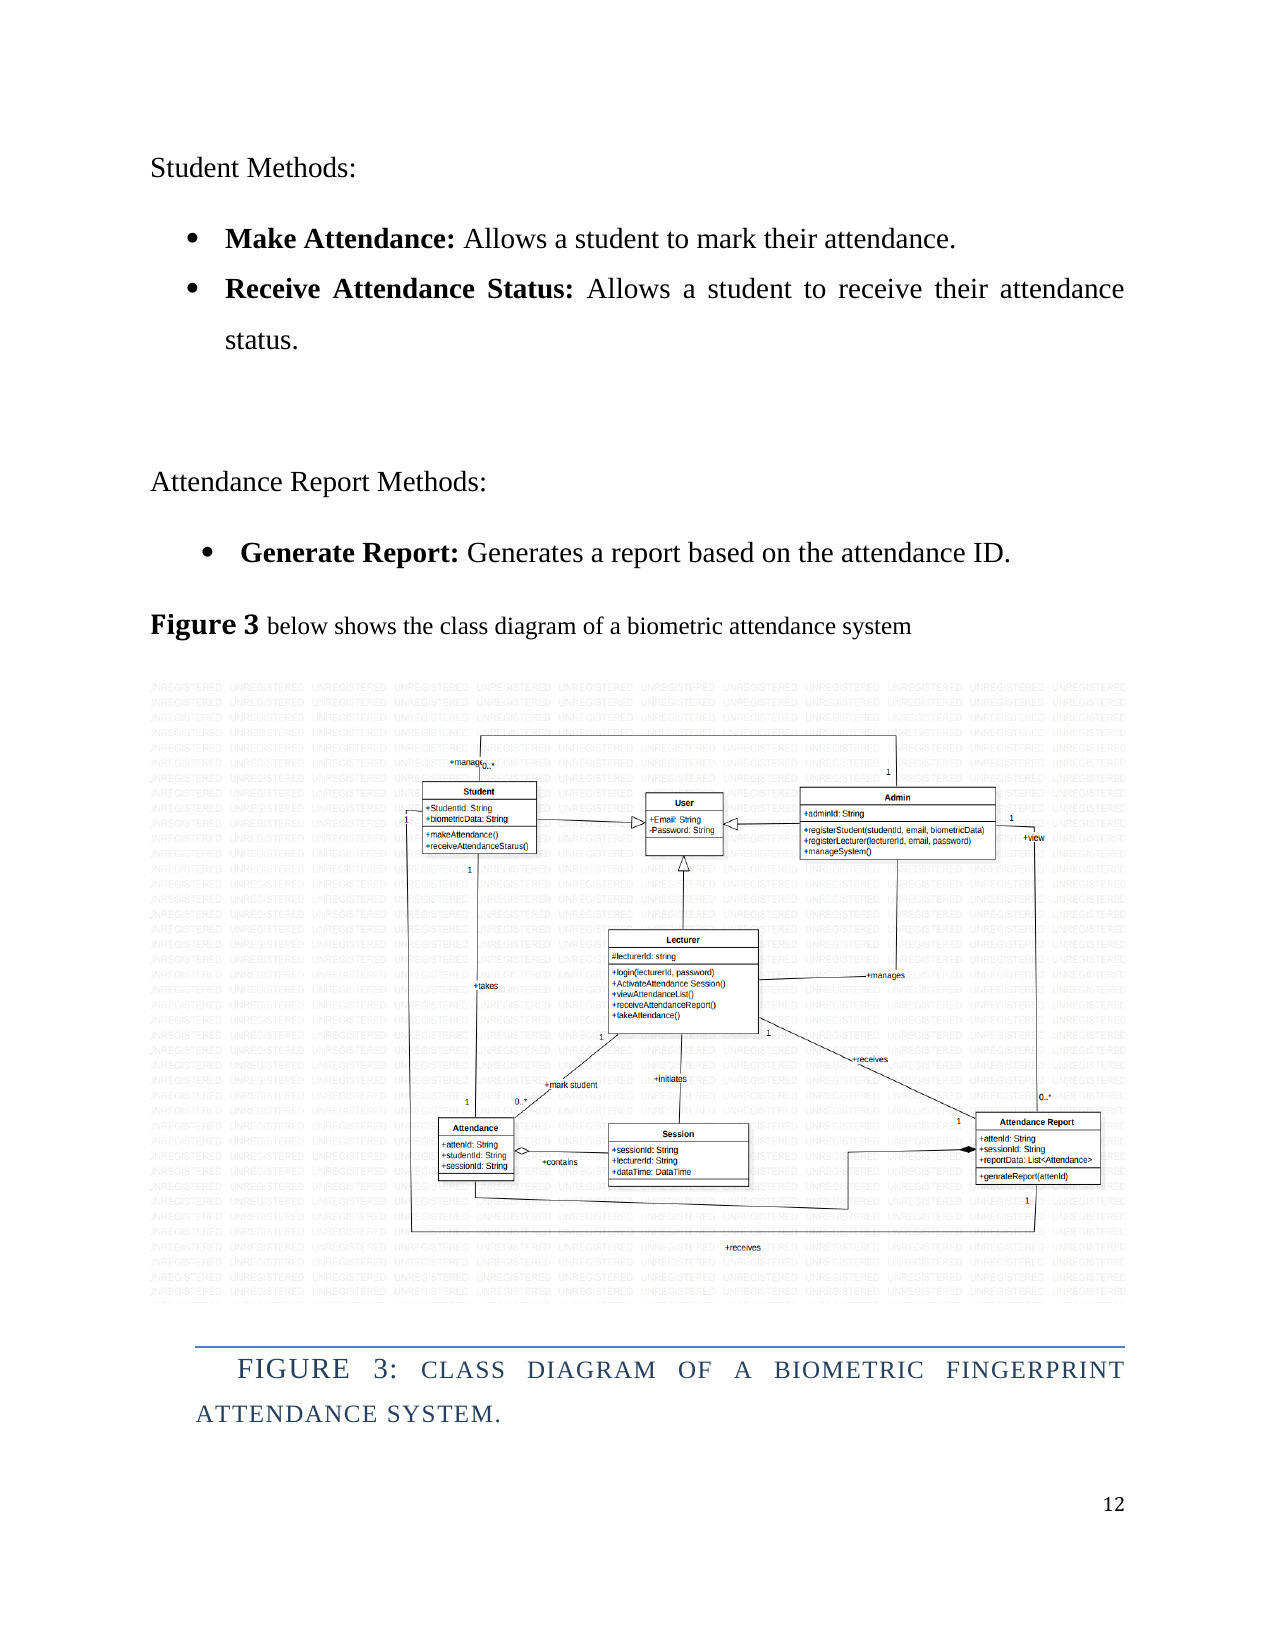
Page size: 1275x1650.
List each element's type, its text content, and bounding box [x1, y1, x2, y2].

list Receive Attendance Status: Allows a student to receive their attendance status. [187, 272, 1125, 356]
list Generate Report: Generates a report based on the attendance ID. [202, 535, 1125, 569]
picture [150, 678, 1125, 1303]
text Figure 3 below shows the class diagram of a biometric attendance system [150, 607, 1125, 641]
text Attendance Report Methods: [150, 464, 1125, 498]
list Make Attendance: Allows a student to mark their attendance. [187, 221, 1125, 255]
text Student Methods: [150, 150, 1125, 183]
subtitle Figure 3: Class diagram of a biometric fingerprint attendance system. [195, 1348, 1125, 1428]
